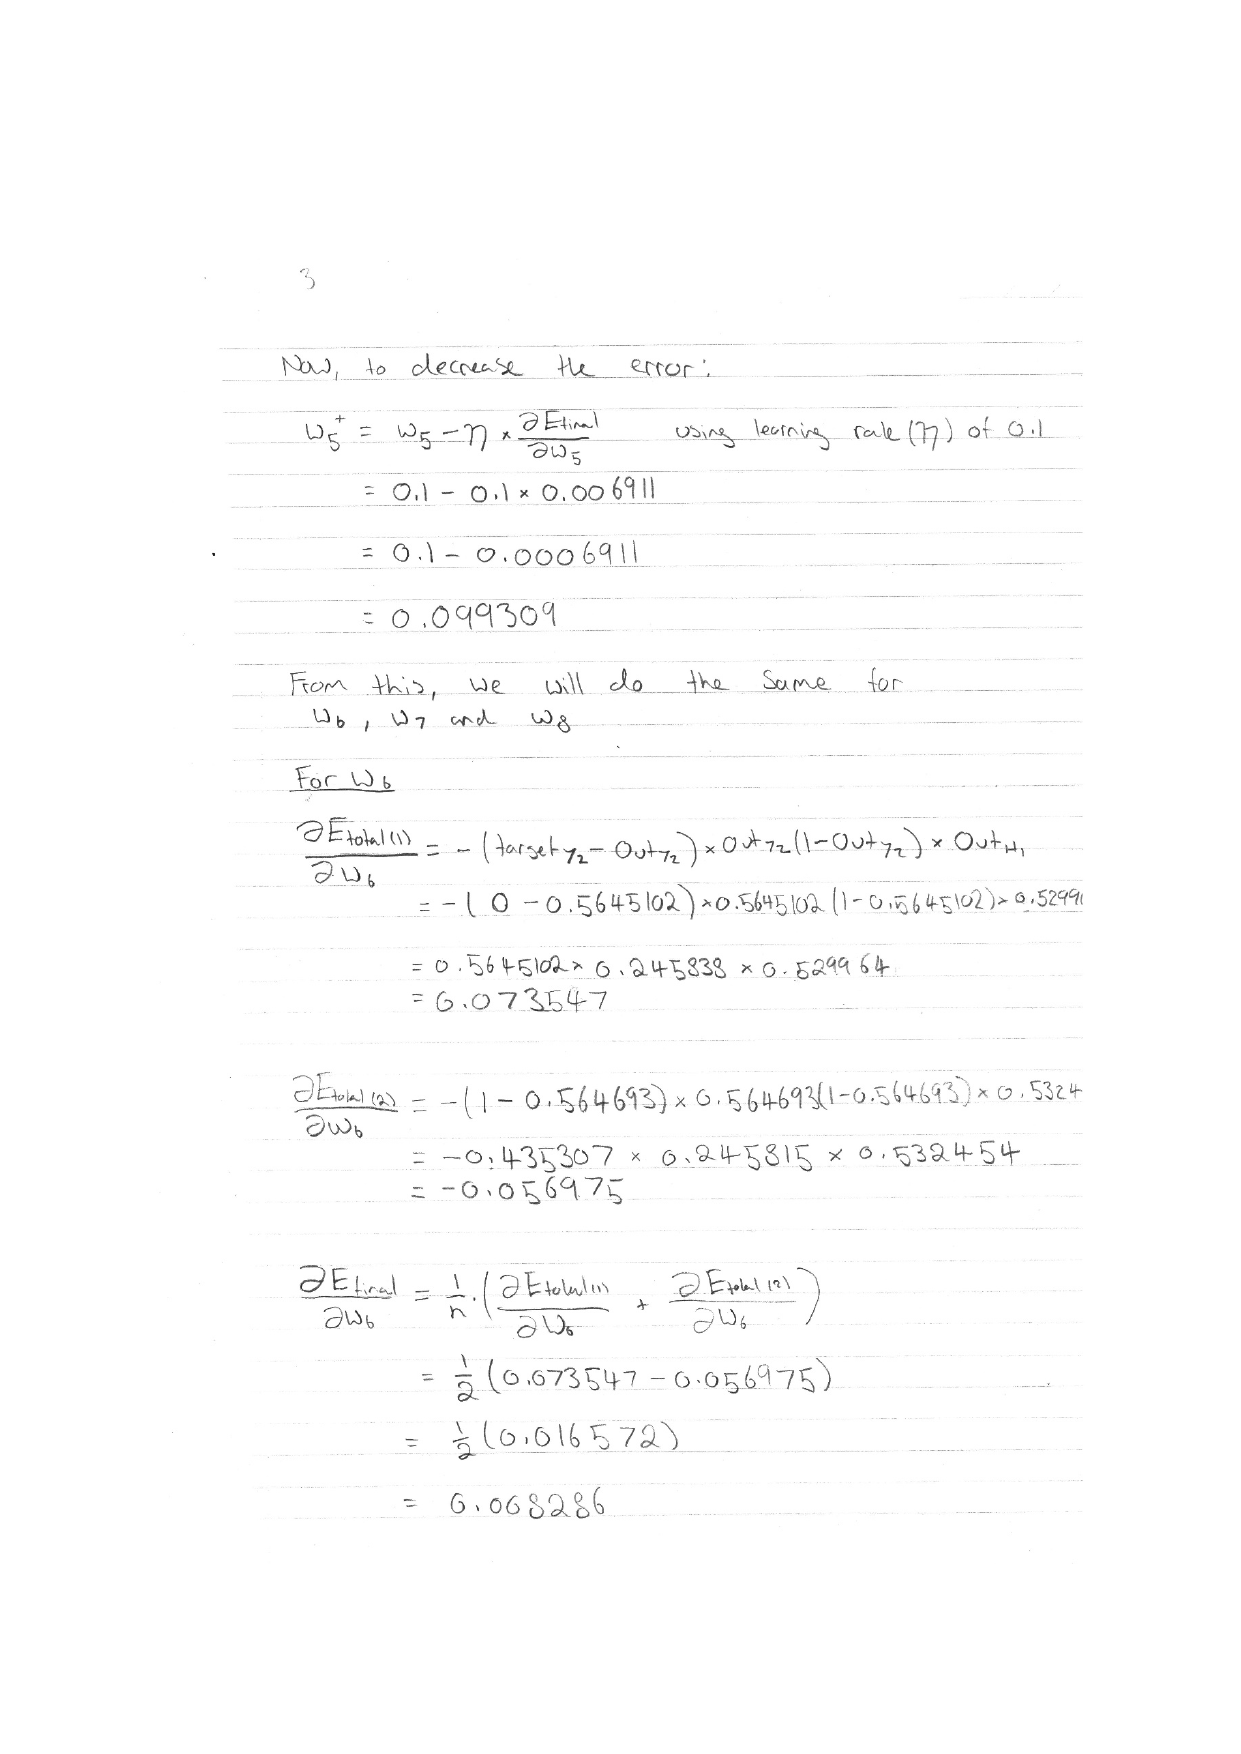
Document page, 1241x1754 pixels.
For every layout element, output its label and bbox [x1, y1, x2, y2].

picture [150, 243, 1091, 1574]
